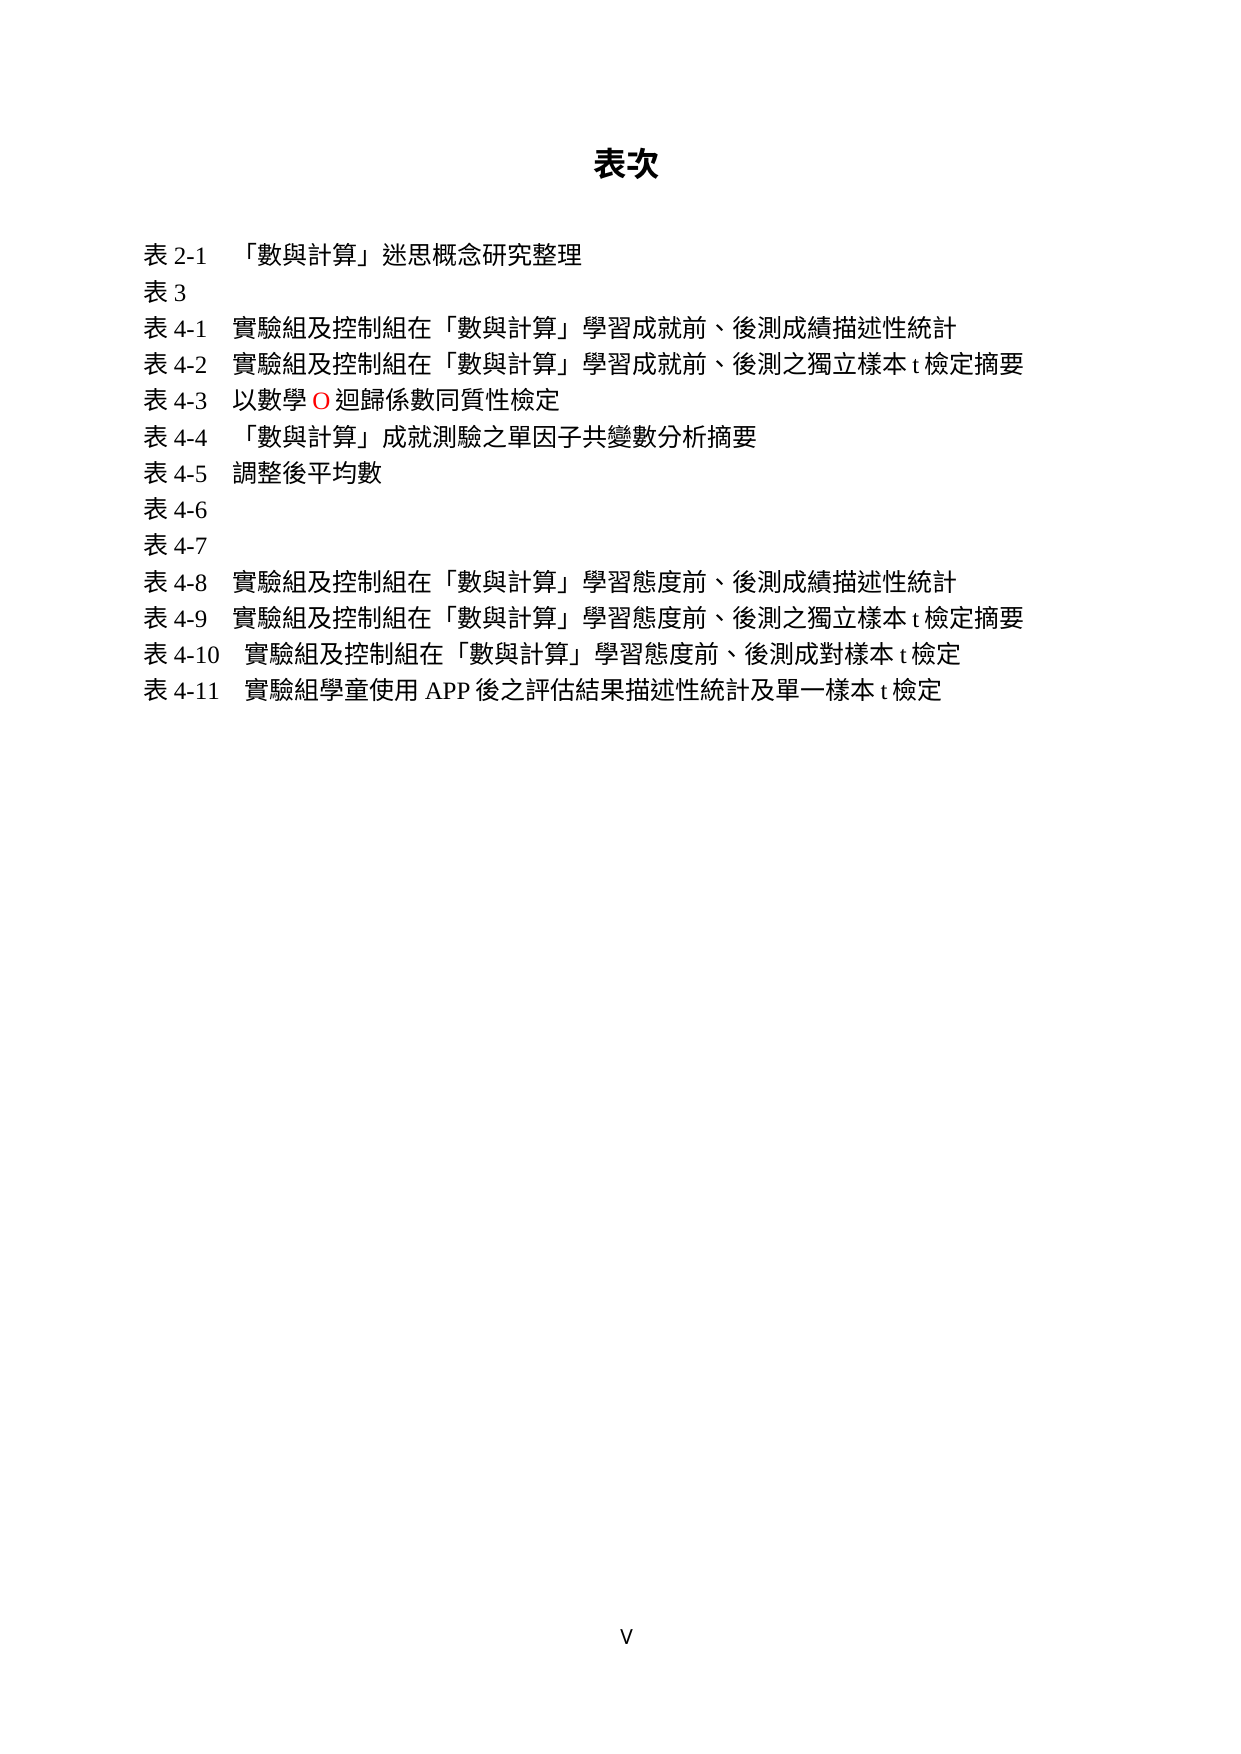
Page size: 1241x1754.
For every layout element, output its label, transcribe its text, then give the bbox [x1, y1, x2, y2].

text 表2-1 「數與計算」迷思概念研究整理 [144, 236, 1109, 272]
text 表4-5 調整後平均數 [144, 453, 1109, 489]
text 表4-1 實驗組及控制組在「數與計算」學習成就前、後測成績描述性統計 [144, 308, 1109, 344]
text 表次 [144, 137, 1109, 186]
text 表3 [144, 272, 1109, 308]
text 表4-4 「數與計算」成就測驗之單因子共變數分析摘要 [144, 417, 1109, 453]
text 表4-10 實驗組及控制組在「數與計算」學習態度前、後測成對樣本t檢定 [144, 634, 1109, 671]
text 表4-7 [144, 526, 1109, 562]
text 表4-9 實驗組及控制組在「數與計算」學習態度前、後測之獨立樣本t檢定摘要 [144, 598, 1109, 634]
text 表4-8 實驗組及控制組在「數與計算」學習態度前、後測成績描述性統計 [144, 562, 1109, 598]
text 表4-3 以數學O迴歸係數同質性檢定 [144, 381, 1109, 417]
text 表4-2 實驗組及控制組在「數與計算」學習成就前、後測之獨立樣本t檢定摘要 [144, 344, 1109, 381]
text 表4-11 實驗組學童使用APP後之評估結果描述性統計及單一樣本t檢定 [144, 671, 1109, 707]
text 表4-6 [144, 489, 1109, 526]
